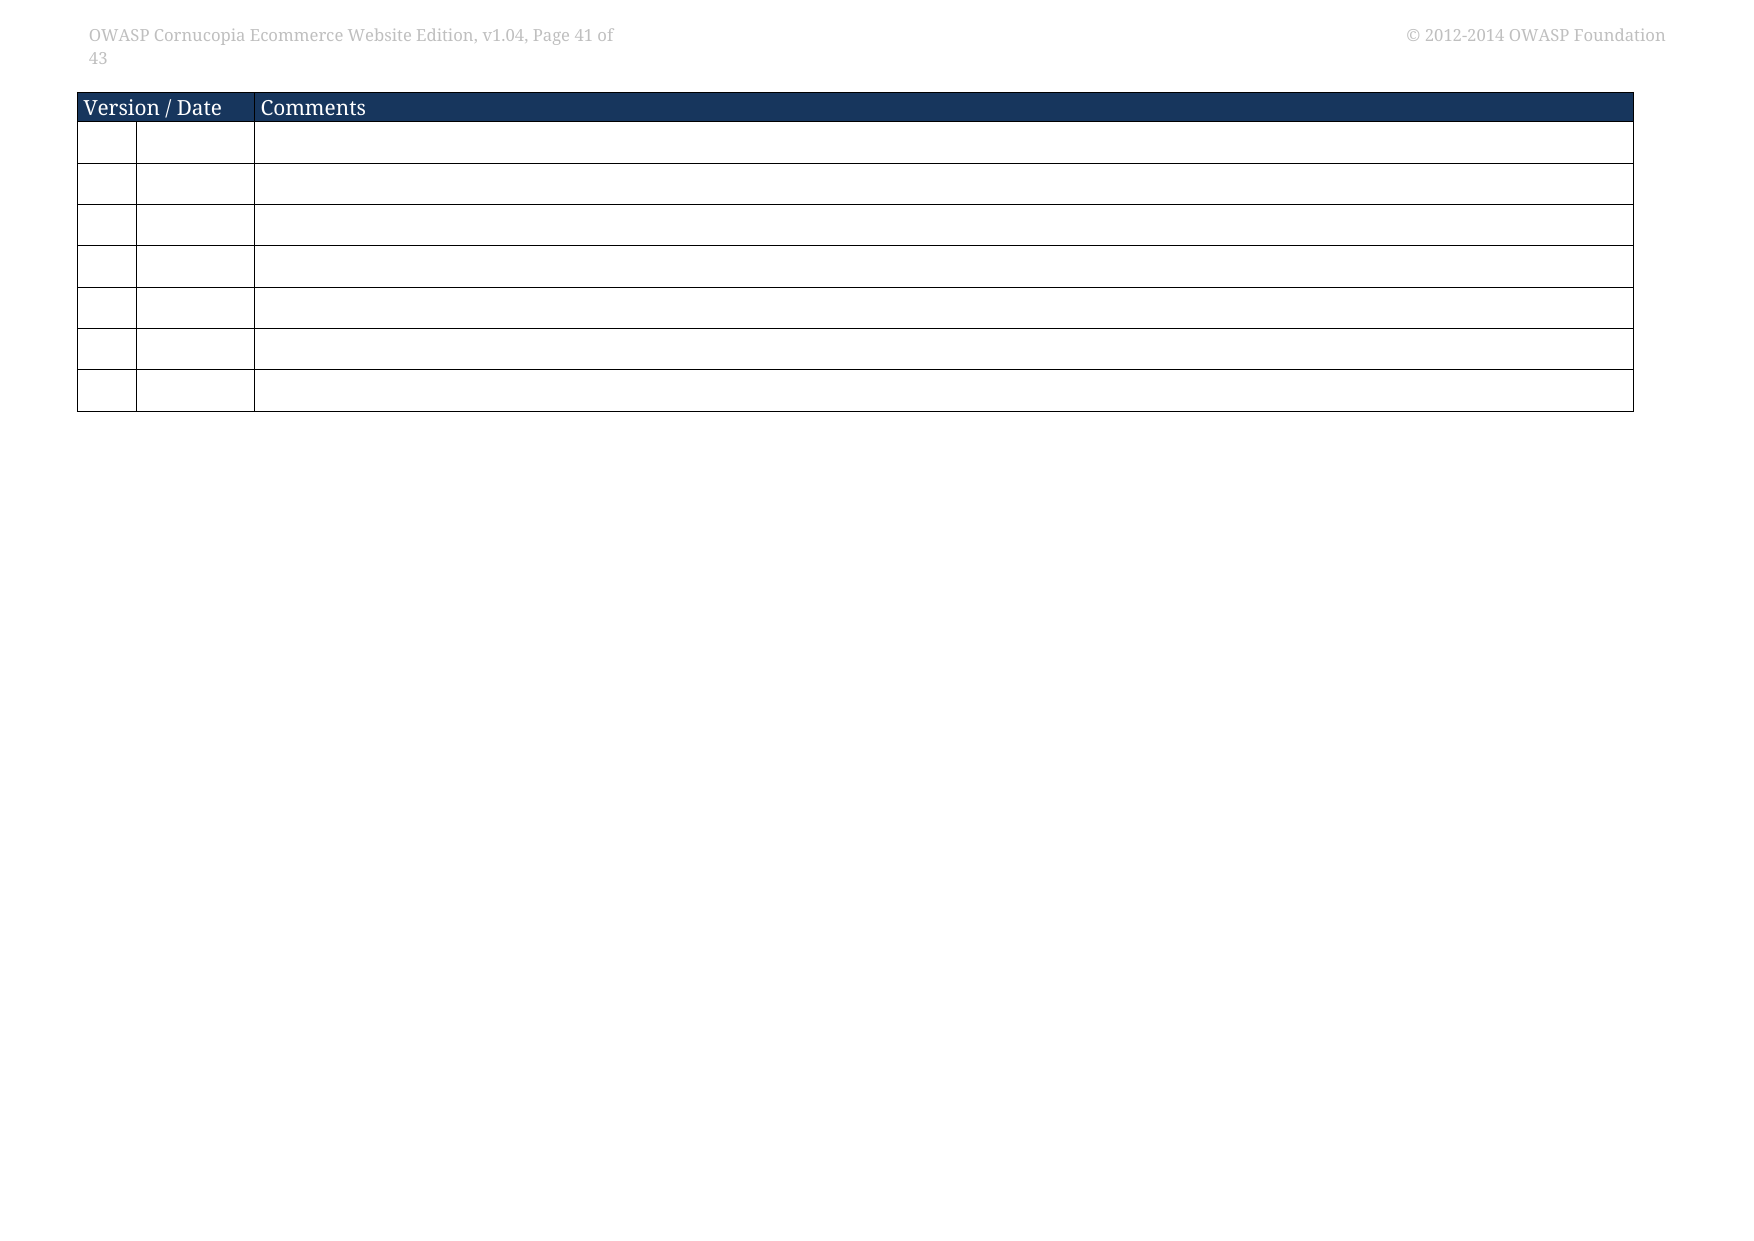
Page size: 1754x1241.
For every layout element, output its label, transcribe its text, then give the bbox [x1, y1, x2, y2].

table_cell [78, 164, 136, 204]
table_cell [78, 122, 136, 163]
table_header Version / Date [78, 93, 254, 121]
table_cell [137, 205, 254, 245]
table_cell [255, 329, 1633, 369]
table_cell [137, 370, 254, 411]
table_cell [255, 246, 1633, 287]
table_cell [137, 288, 254, 328]
table_header Comments [255, 93, 1633, 121]
table_cell [255, 122, 1633, 163]
table_cell [78, 246, 136, 287]
table_cell [78, 288, 136, 328]
table_cell [78, 370, 136, 411]
table_cell [137, 122, 254, 163]
table_cell [255, 288, 1633, 328]
table_cell [137, 329, 254, 369]
table_cell [78, 205, 136, 245]
table_cell [255, 370, 1633, 411]
table_cell [78, 329, 136, 369]
table_cell [255, 164, 1633, 204]
table_cell [137, 164, 254, 204]
table_cell [137, 246, 254, 287]
table_cell [255, 205, 1633, 245]
